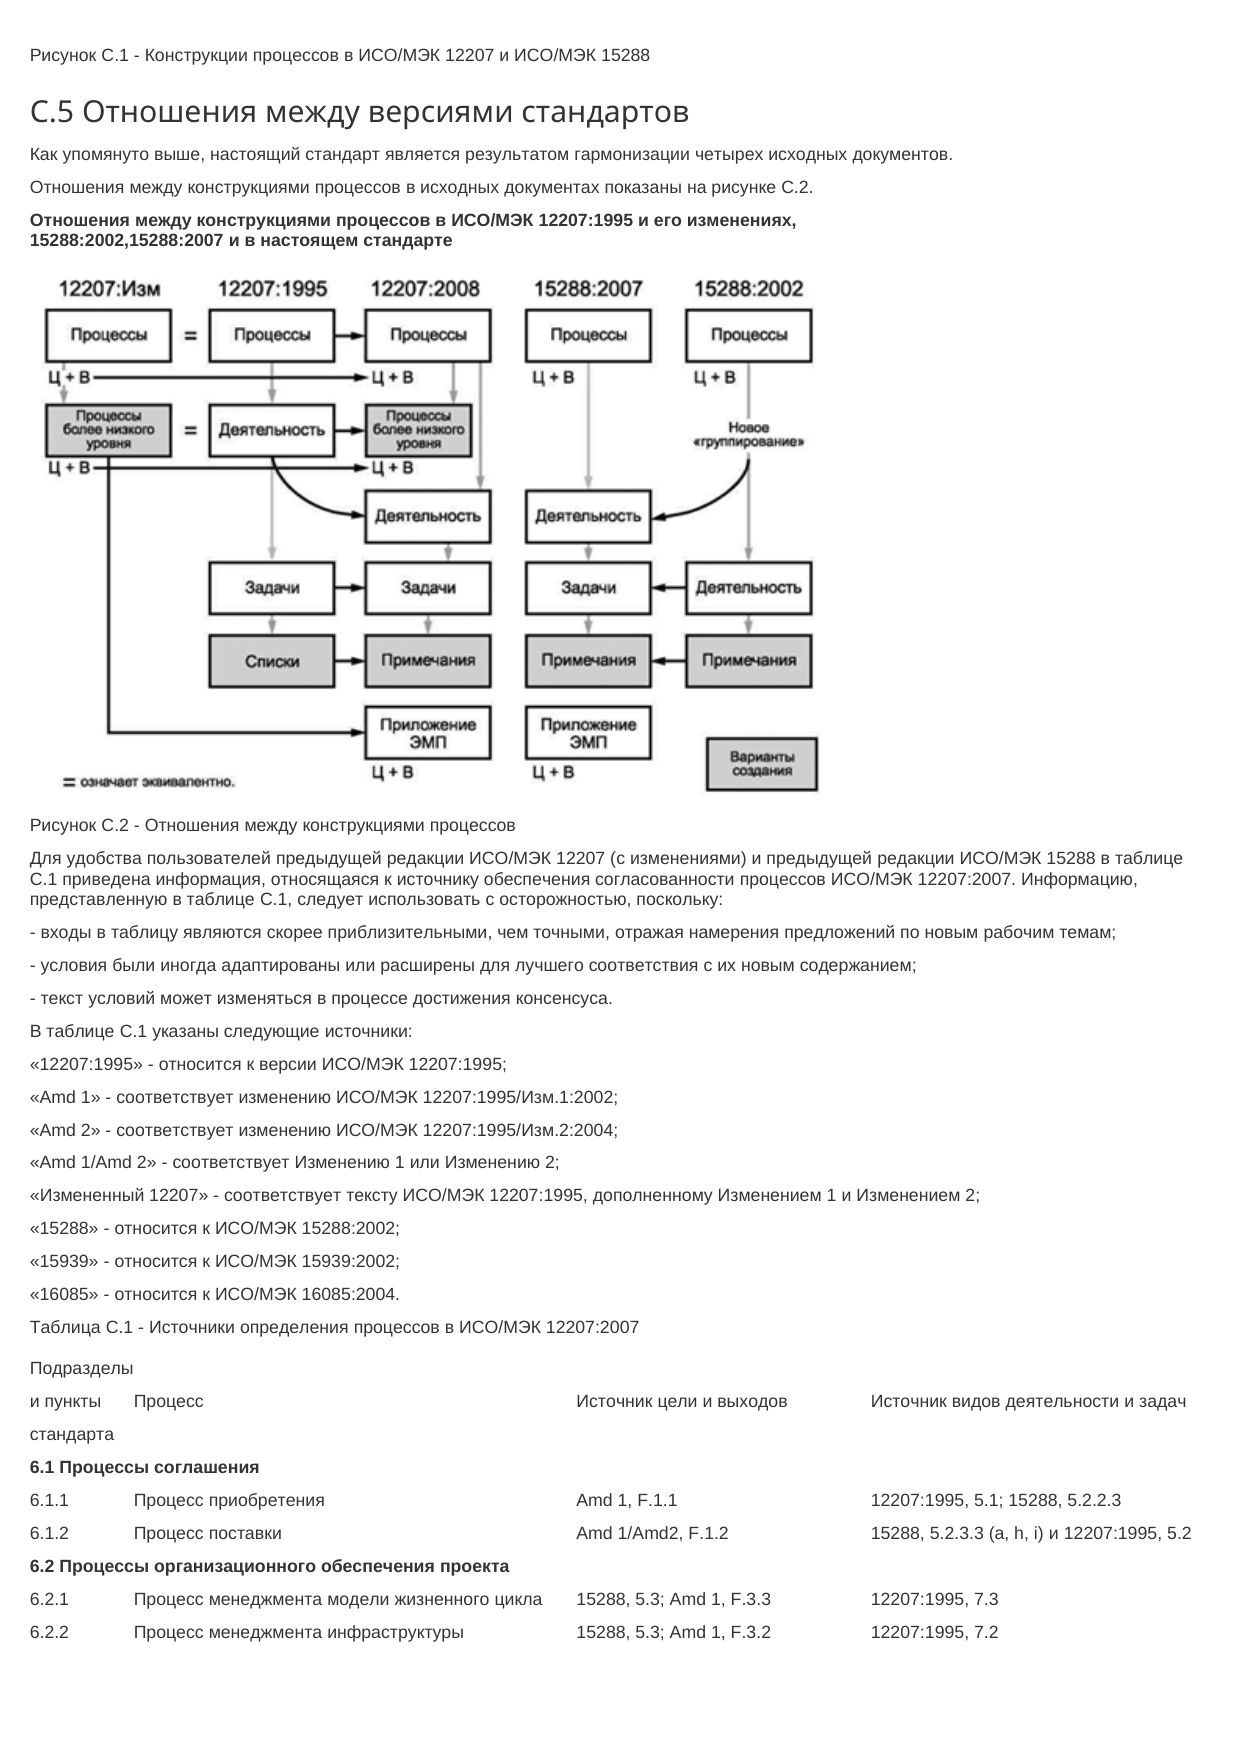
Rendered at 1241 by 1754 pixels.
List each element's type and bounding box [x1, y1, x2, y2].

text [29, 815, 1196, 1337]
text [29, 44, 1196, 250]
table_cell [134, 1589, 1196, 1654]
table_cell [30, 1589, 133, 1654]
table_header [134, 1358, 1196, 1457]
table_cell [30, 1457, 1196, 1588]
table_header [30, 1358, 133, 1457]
picture [29, 262, 830, 803]
